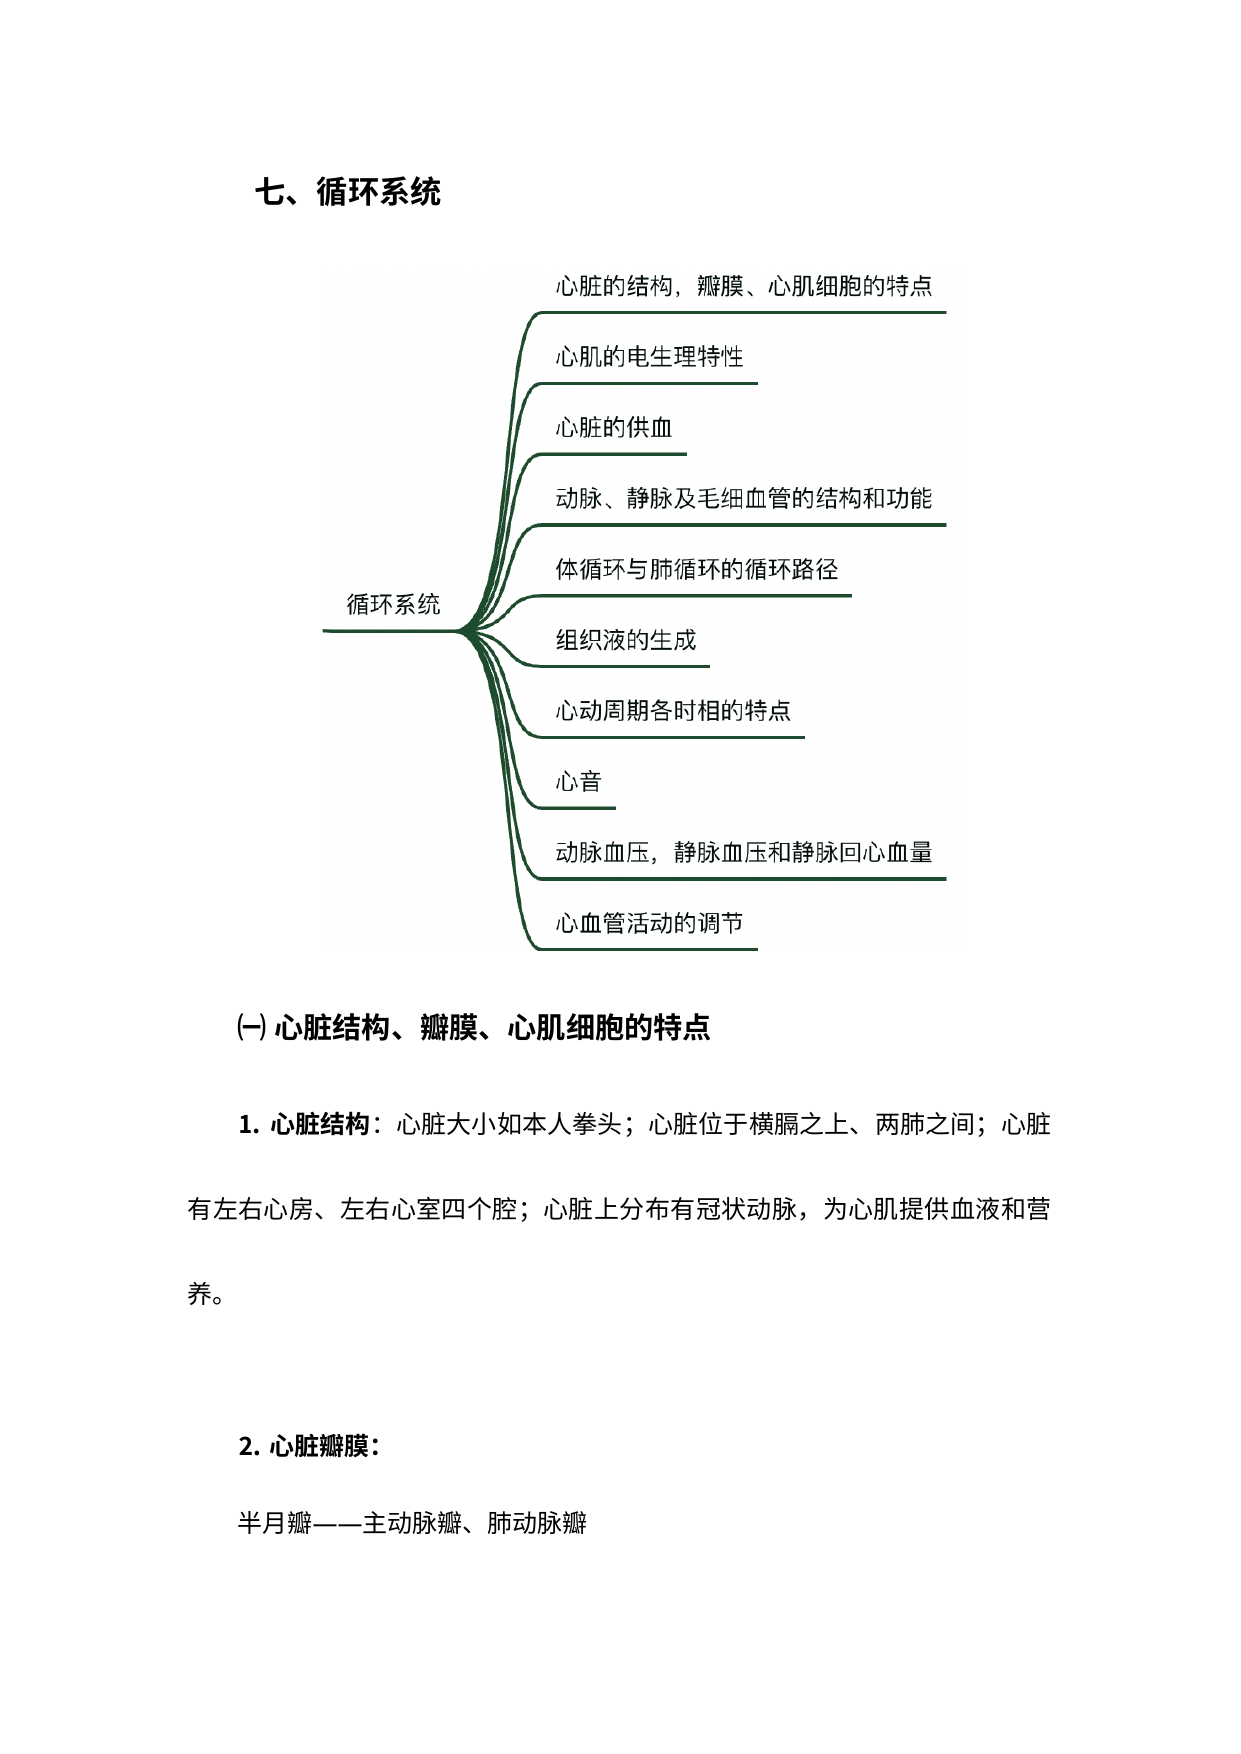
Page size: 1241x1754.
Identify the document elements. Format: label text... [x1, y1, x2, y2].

picture [322, 271, 968, 951]
subtitle 七、循环系统 [187, 156, 1053, 224]
text 半月瓣——主动脉瓣、肺动脉瓣 [187, 1488, 1053, 1556]
text ㈠ 心脏结构、瓣膜、心肌细胞的特点 [187, 993, 1053, 1061]
text ⒈ 心脏结构：心脏大小如本人拳头；心脏位于横膈之上、两肺之间；心脏有左右心房、左右心室四个腔；心脏上分布有冠状动脉，为心肌提供血液和营养。 [187, 1090, 1053, 1327]
text ⒉ 心脏瓣膜： [187, 1412, 1053, 1480]
